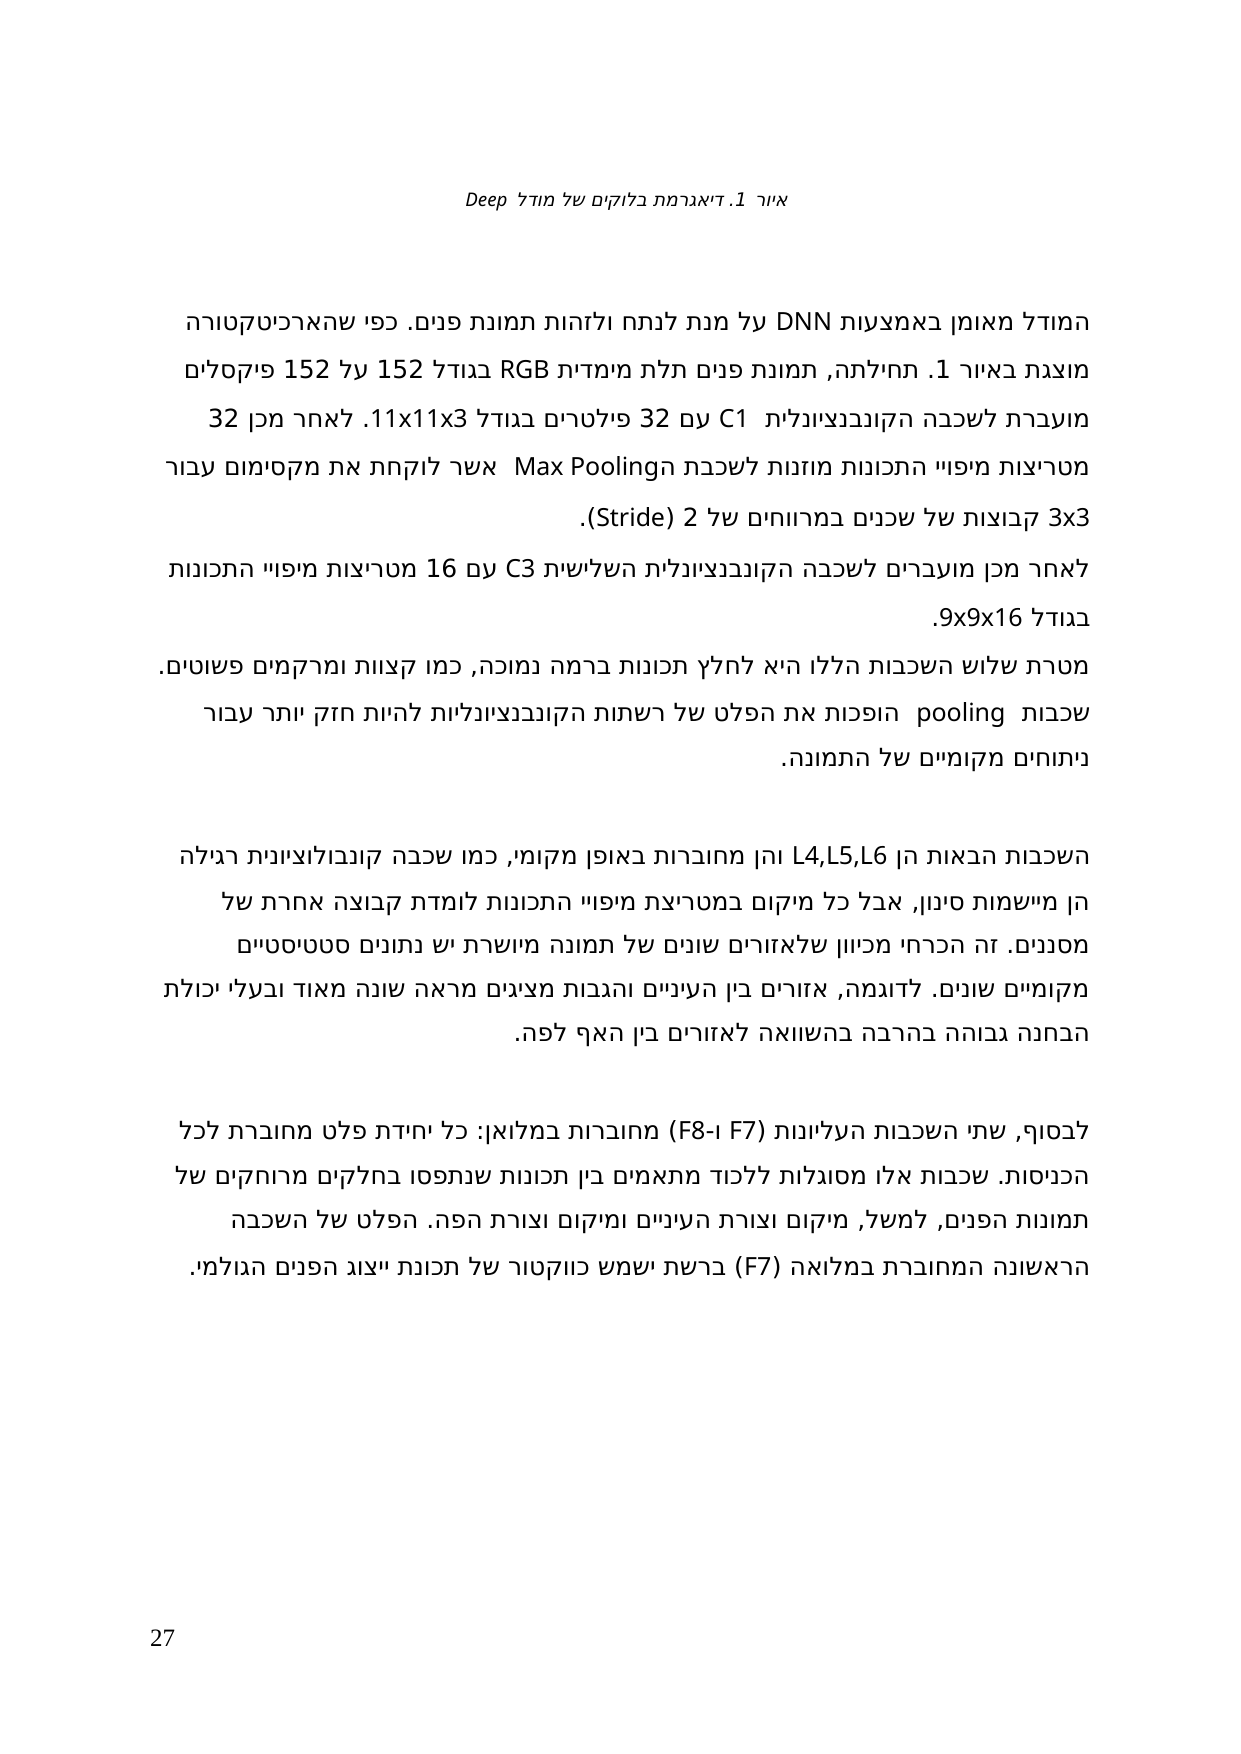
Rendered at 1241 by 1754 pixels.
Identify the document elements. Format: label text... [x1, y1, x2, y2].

text השכבות הבאות הן L4,L5,L6 והן מחוברות באופן מקומי, כמו שכבה קונבולוציונית רגילה הן מיישמות סינון, אבל כל מיקום במטריצת מיפויי התכונות לומדת קבוצה אחרת של מסננים. זה הכרחי מכיוון שלאזורים שונים של תמונה מיושרת יש נתונים סטטיסטיים מקומיים שונים. לדוגמה, אזורים בין העיניים והגבות מציגים מראה שונה מאוד ובעלי יכולת הבחנה גבוהה בהרבה בהשוואה לאזורים בין האף לפה. [150, 838, 1090, 1047]
text לאחר מכן מועברים לשכבה הקונבנציונלית השלישית C3 עם 16 מטריצות מיפויי התכונות בגודל 9x9x16. [150, 551, 1090, 634]
text מטרת שלוש השכבות הללו היא לחלץ תכונות ברמה נמוכה, כמו קצוות ומרקמים פשוטים. שכבות pooling הופכות את הפלט של רשתות הקונבנציונליות להיות חזק יותר עבור ניתוחים מקומיים של התמונה. [150, 651, 1090, 772]
text המודל מאומן באמצעות DNN על מנת לנתח ולזהות תמונת פנים. כפי שהארכיטקטורה מוצגת באיור 1. תחילתה, תמונת פנים תלת מימדית RGB בגודל 152 על 152 פיקסלים מועברת לשכבה הקונבנציונלית C1 עם 32 פילטרים בגודל 11x11x3. לאחר מכן 32 מטריצות מיפויי התכונות מוזנות לשכבת הMax Pooling אשר לוקחת את מקסימום עבור 3x3 קבוצות של שכנים במרווחים של 2 (Stride). [150, 303, 1090, 534]
text לבסוף, שתי השכבות העליונות (F7 ו-F8) מחוברות במלואן: כל יחידת פלט מחוברת לכל הכניסות. שכבות אלו מסוגלות ללכוד מתאמים בין תכונות שנתפסו בחלקים מרוחקים של תמונות הפנים, למשל, מיקום וצורת העיניים ומיקום וצורת הפה. הפלט של השכבה הראשונה המחוברת במלואה (F7) ברשת ישמש כווקטור של תכונת ייצוג הפנים הגולמי. [150, 1113, 1090, 1283]
